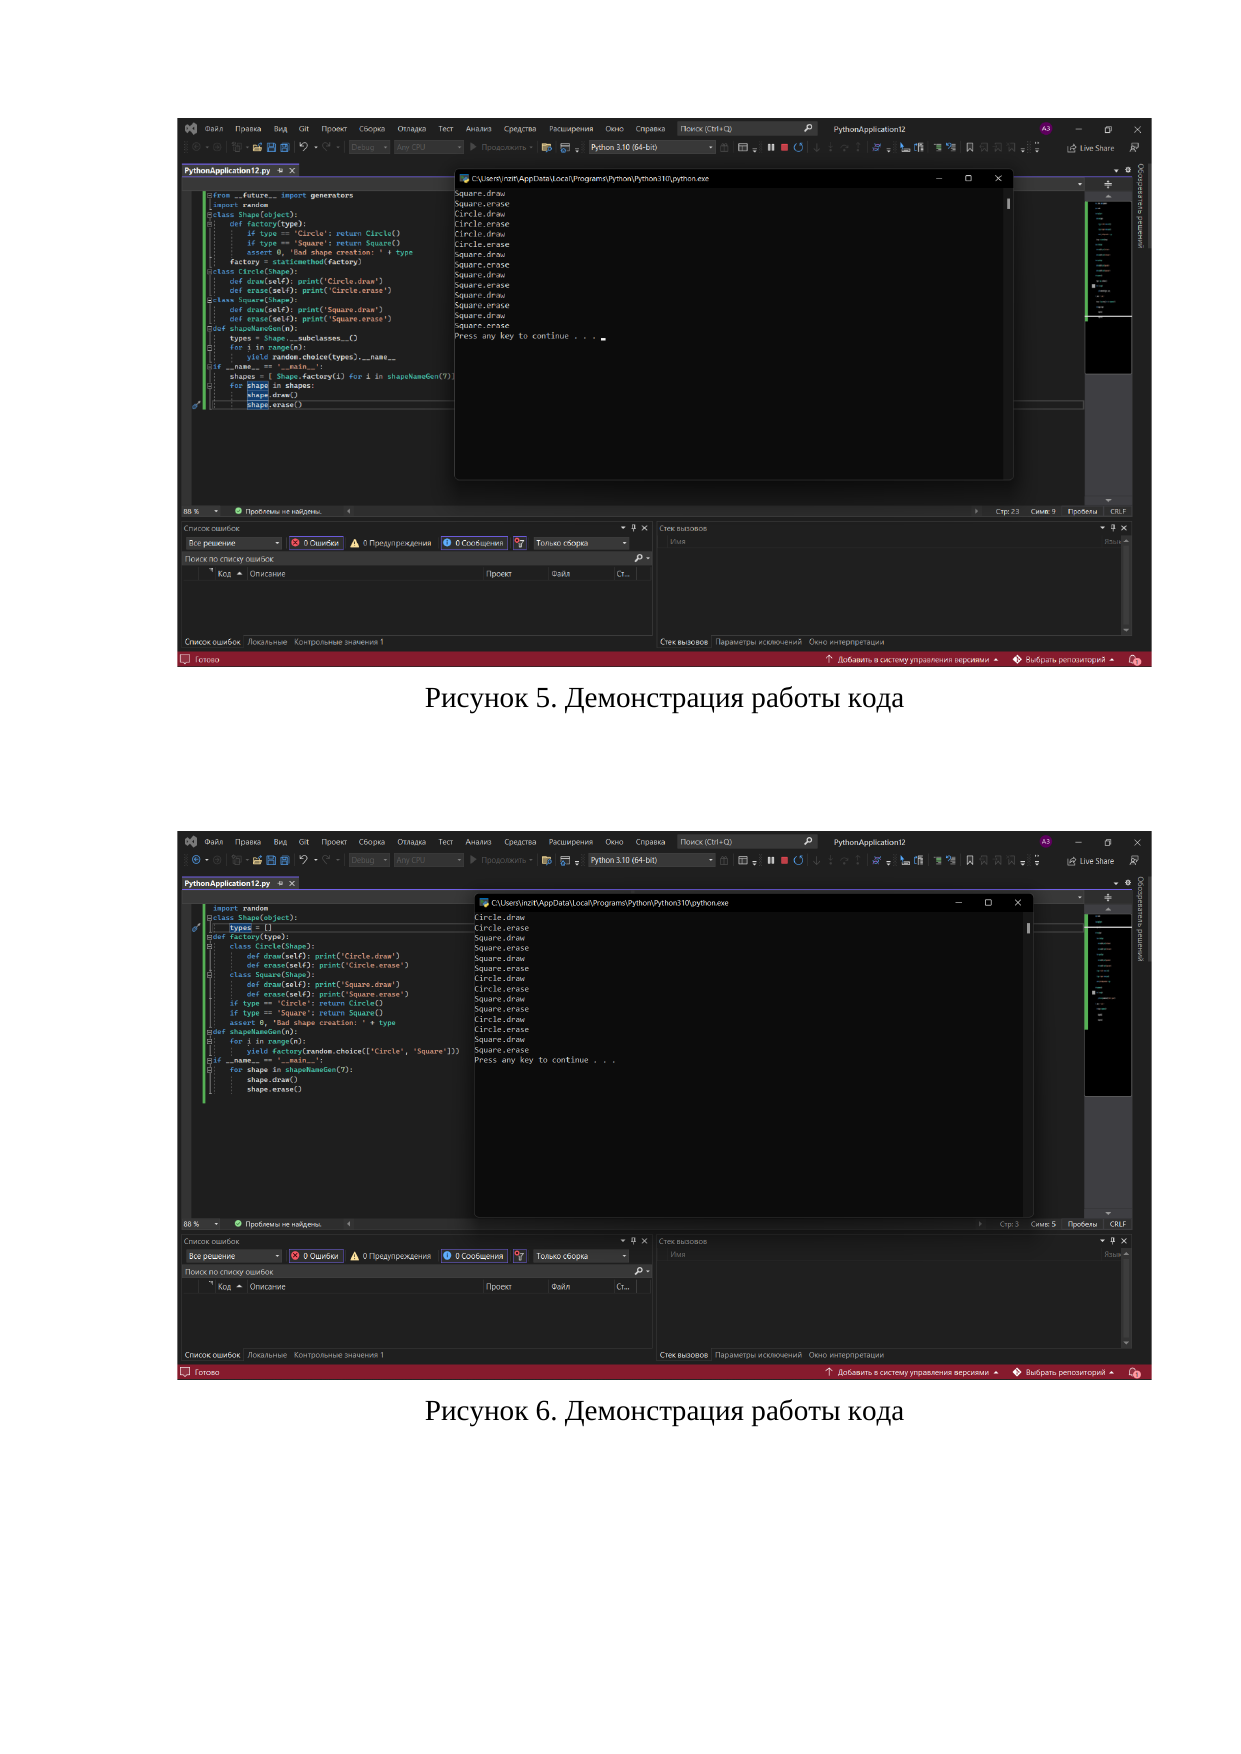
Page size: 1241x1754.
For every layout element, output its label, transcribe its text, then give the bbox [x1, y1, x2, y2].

picture [177, 118, 1152, 667]
text Рисунок 5. Демонстрация работы кода [177, 680, 1152, 714]
text Рисунок 6. Демонстрация работы кода [177, 1393, 1152, 1427]
picture [177, 831, 1152, 1380]
